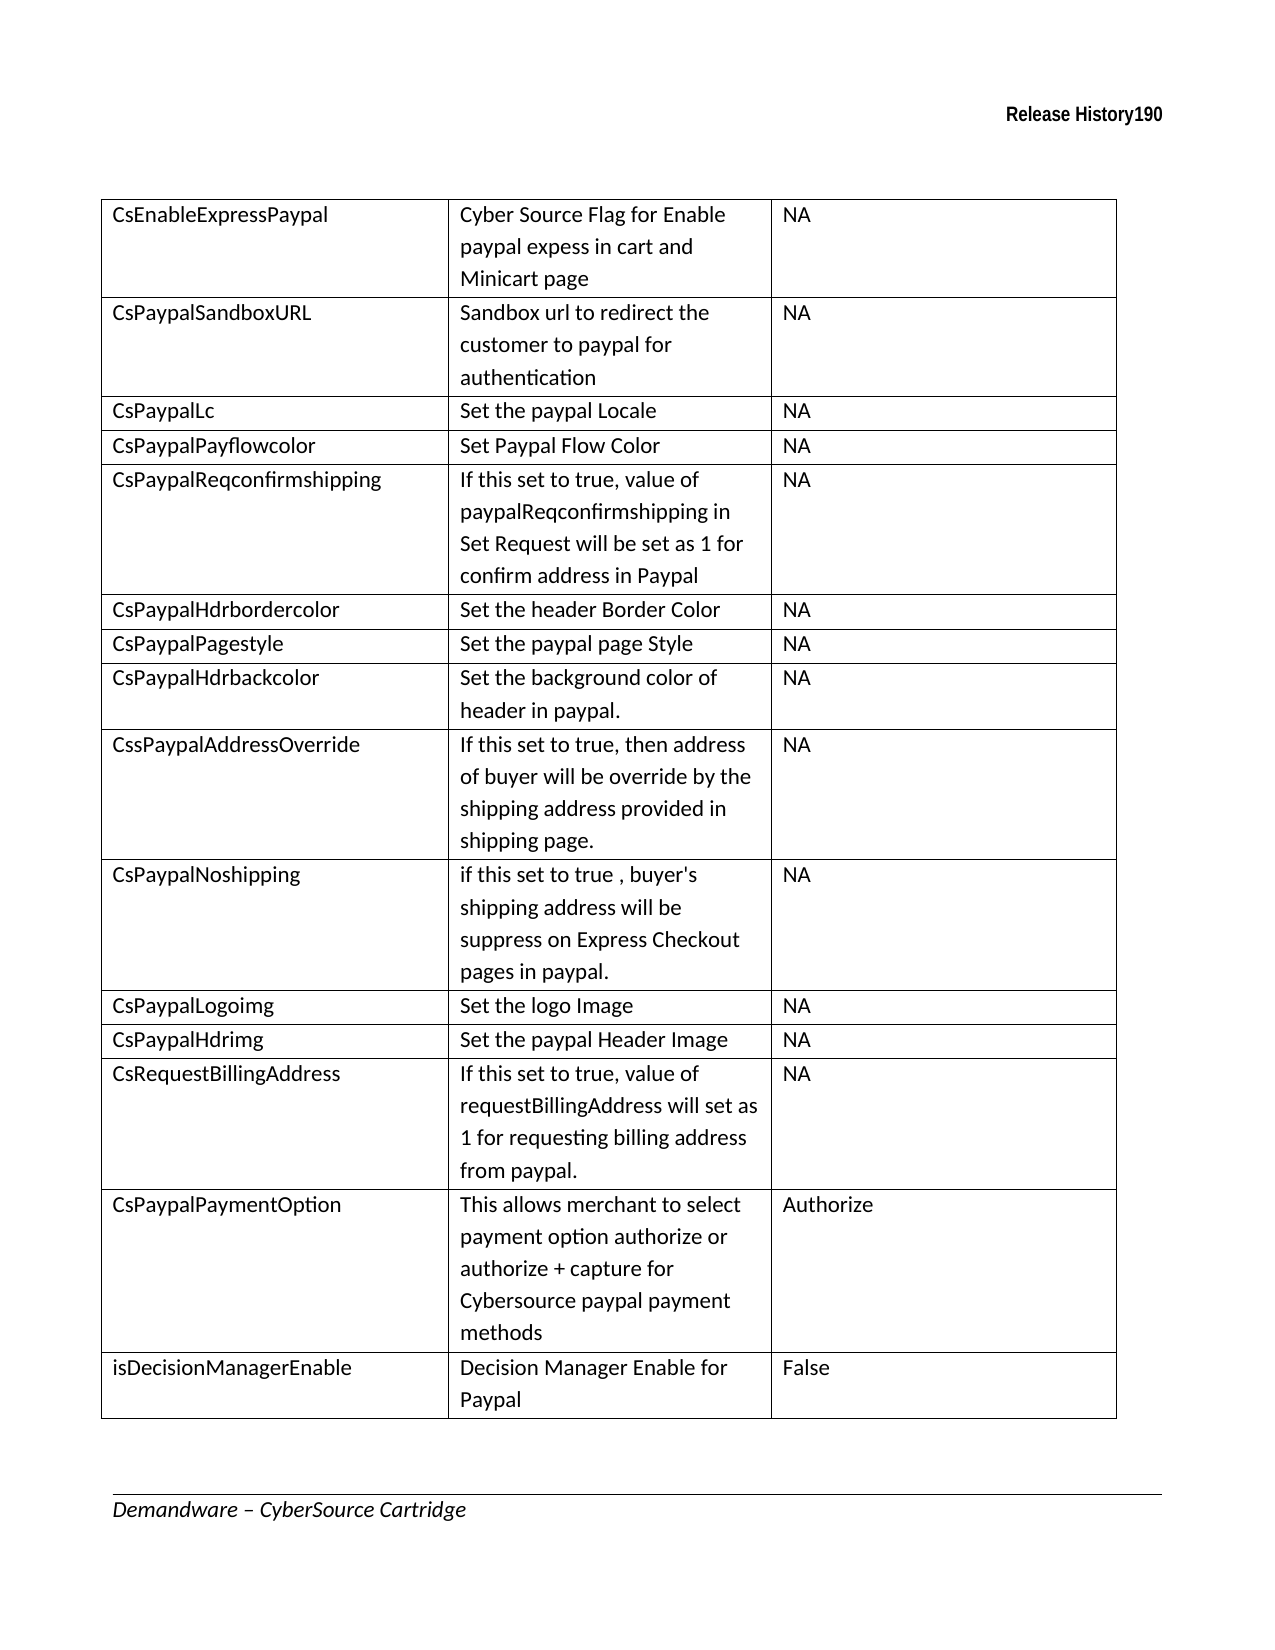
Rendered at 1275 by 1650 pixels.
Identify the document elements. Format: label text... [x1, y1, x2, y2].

table_cell If this set to true, value of requestBillingAddress will set as 1 for requesting billing address from paypal. [449, 1059, 771, 1189]
table_cell Set the paypal page Style [449, 630, 771, 662]
table_cell CssPaypalAddressOverride [102, 730, 448, 859]
table_cell Authorize [772, 1190, 1116, 1352]
table_cell CsPaypalNoshipping [102, 860, 448, 990]
table_cell CsEnableExpressPaypal [102, 200, 448, 297]
table_cell Set Paypal Flow Color [449, 431, 771, 464]
table_cell CsPaypalHdrbackcolor [102, 664, 448, 729]
table_cell NA [772, 664, 1116, 729]
table_cell Set the paypal Locale [449, 397, 771, 430]
table_cell CsPaypalPayflowcolor [102, 431, 448, 464]
table_cell NA [772, 200, 1116, 297]
table_cell NA [772, 730, 1116, 859]
table_cell NA [772, 465, 1116, 594]
table_cell NA [772, 397, 1116, 430]
table_cell NA [772, 1025, 1116, 1058]
table_cell isDecisionManagerEnable [102, 1353, 448, 1418]
table_cell CsPaypalLogoimg [102, 991, 448, 1024]
table_cell CsPaypalHdrbordercolor [102, 595, 448, 628]
table_cell Set the paypal Header Image [449, 1025, 771, 1058]
table_cell CsPaypalSandboxURL [102, 298, 448, 396]
table_cell If this set to true, value of paypalReqconfirmshipping in Set Request will be set as 1 for confirm address in Paypal [449, 465, 771, 594]
table_cell CsRequestBillingAddress [102, 1059, 448, 1189]
table_cell CsPaypalLc [102, 397, 448, 430]
table_cell NA [772, 991, 1116, 1024]
table_cell Sandbox url to redirect the customer to paypal for authentication [449, 298, 771, 396]
table_cell CsPaypalHdrimg [102, 1025, 448, 1058]
table_cell NA [772, 860, 1116, 990]
table_cell Set the logo Image [449, 991, 771, 1024]
table_cell False [772, 1353, 1116, 1418]
table_cell Cyber Source Flag for Enable paypal expess in cart and Minicart page [449, 200, 771, 297]
table_cell if this set to true , buyer's shipping address will be suppress on Express Checkout pages in paypal. [449, 860, 771, 990]
table_cell NA [772, 431, 1116, 464]
table_cell CsPaypalPagestyle [102, 630, 448, 662]
table_cell NA [772, 630, 1116, 662]
table_cell CsPaypalReqconfirmshipping [102, 465, 448, 594]
table_cell This allows merchant to select payment option authorize or authorize + capture for Cybersource paypal payment methods [449, 1190, 771, 1352]
table_cell CsPaypalPaymentOption [102, 1190, 448, 1352]
table_cell NA [772, 595, 1116, 628]
table_cell NA [772, 1059, 1116, 1189]
table_cell Set the background color of header in paypal. [449, 664, 771, 729]
table_cell NA [772, 298, 1116, 396]
table_cell Set the header Border Color [449, 595, 771, 628]
table_cell If this set to true, then address of buyer will be override by the shipping address provided in shipping page. [449, 730, 771, 859]
table_cell Decision Manager Enable for Paypal [449, 1353, 771, 1418]
